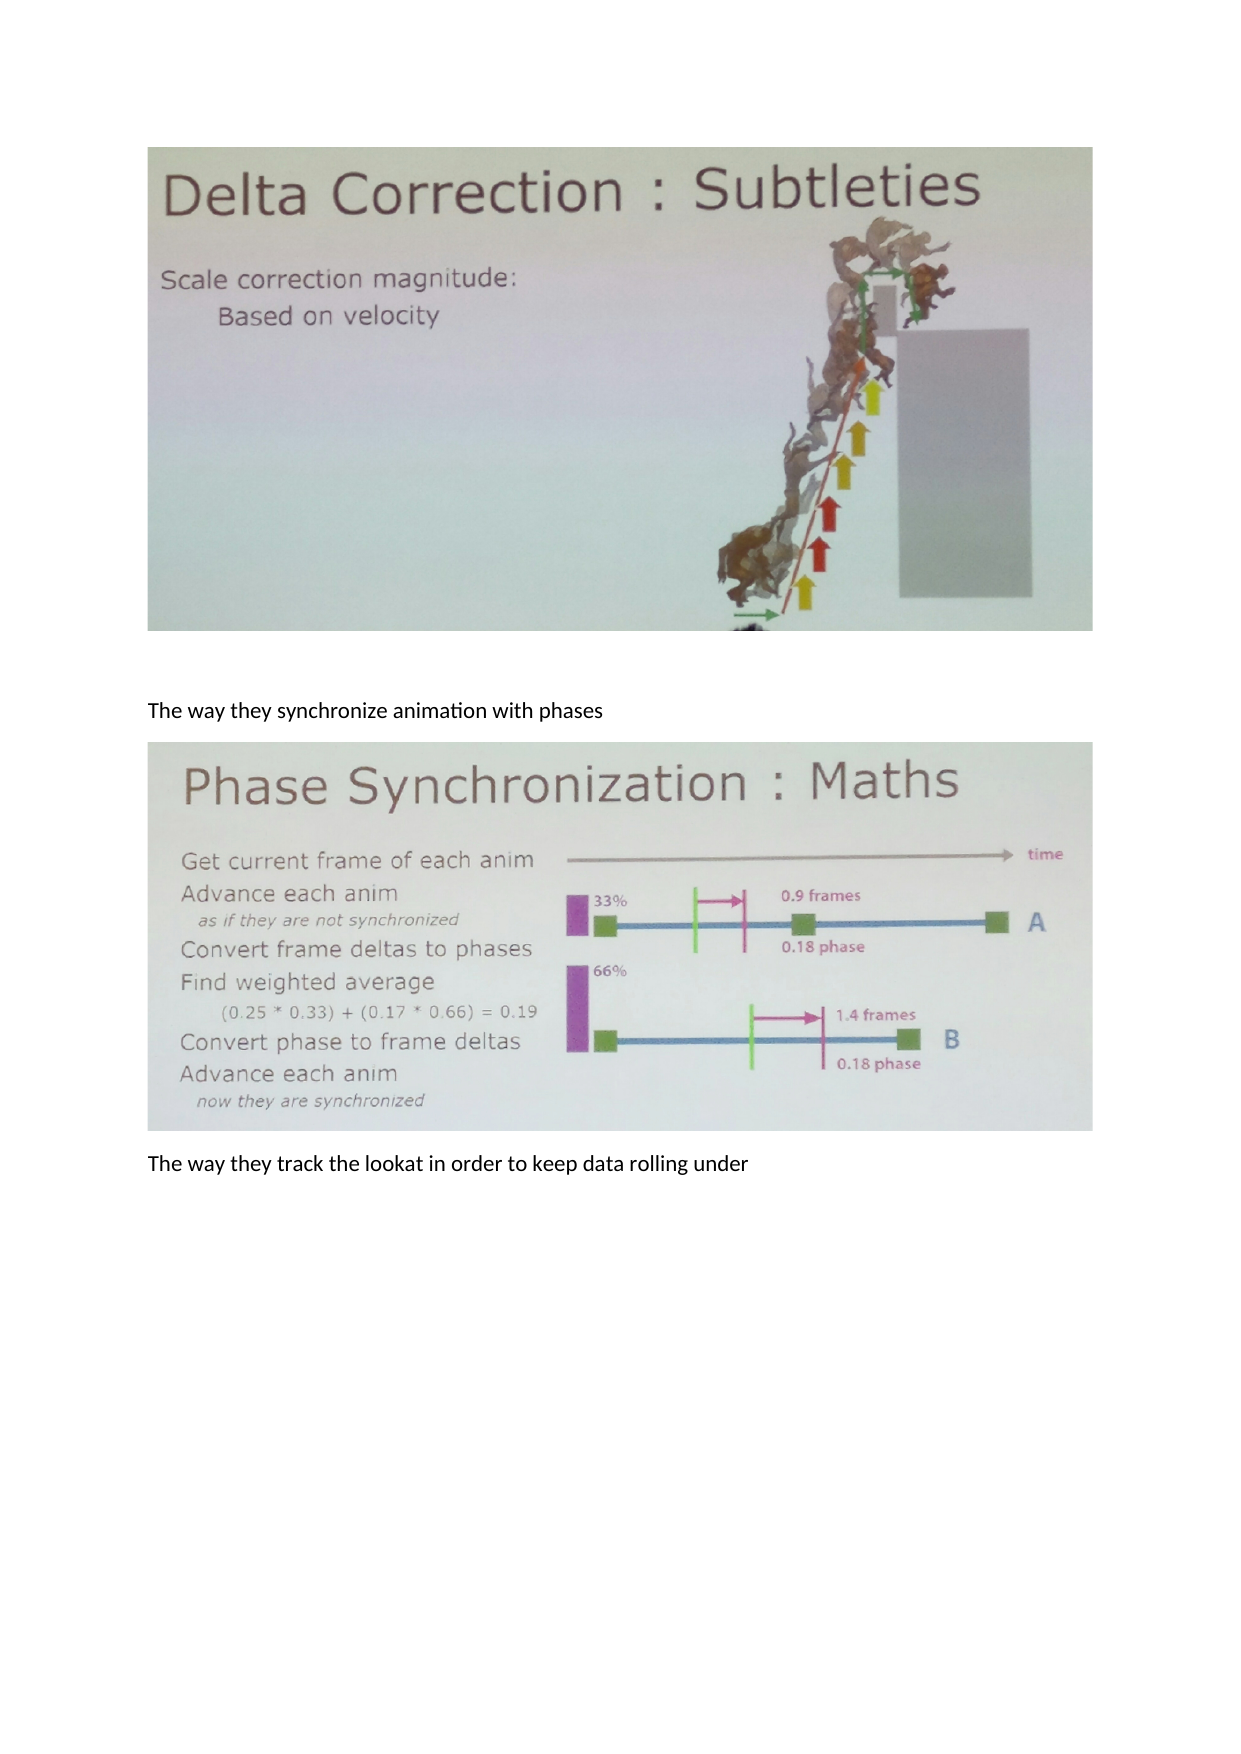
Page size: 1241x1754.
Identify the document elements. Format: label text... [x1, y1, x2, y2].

text The way they track the lookat in order to keep data rolling under [148, 1149, 1093, 1177]
picture [147, 147, 1093, 631]
picture [147, 742, 1093, 1131]
text The way they synchronize animation with phases [148, 696, 1093, 724]
